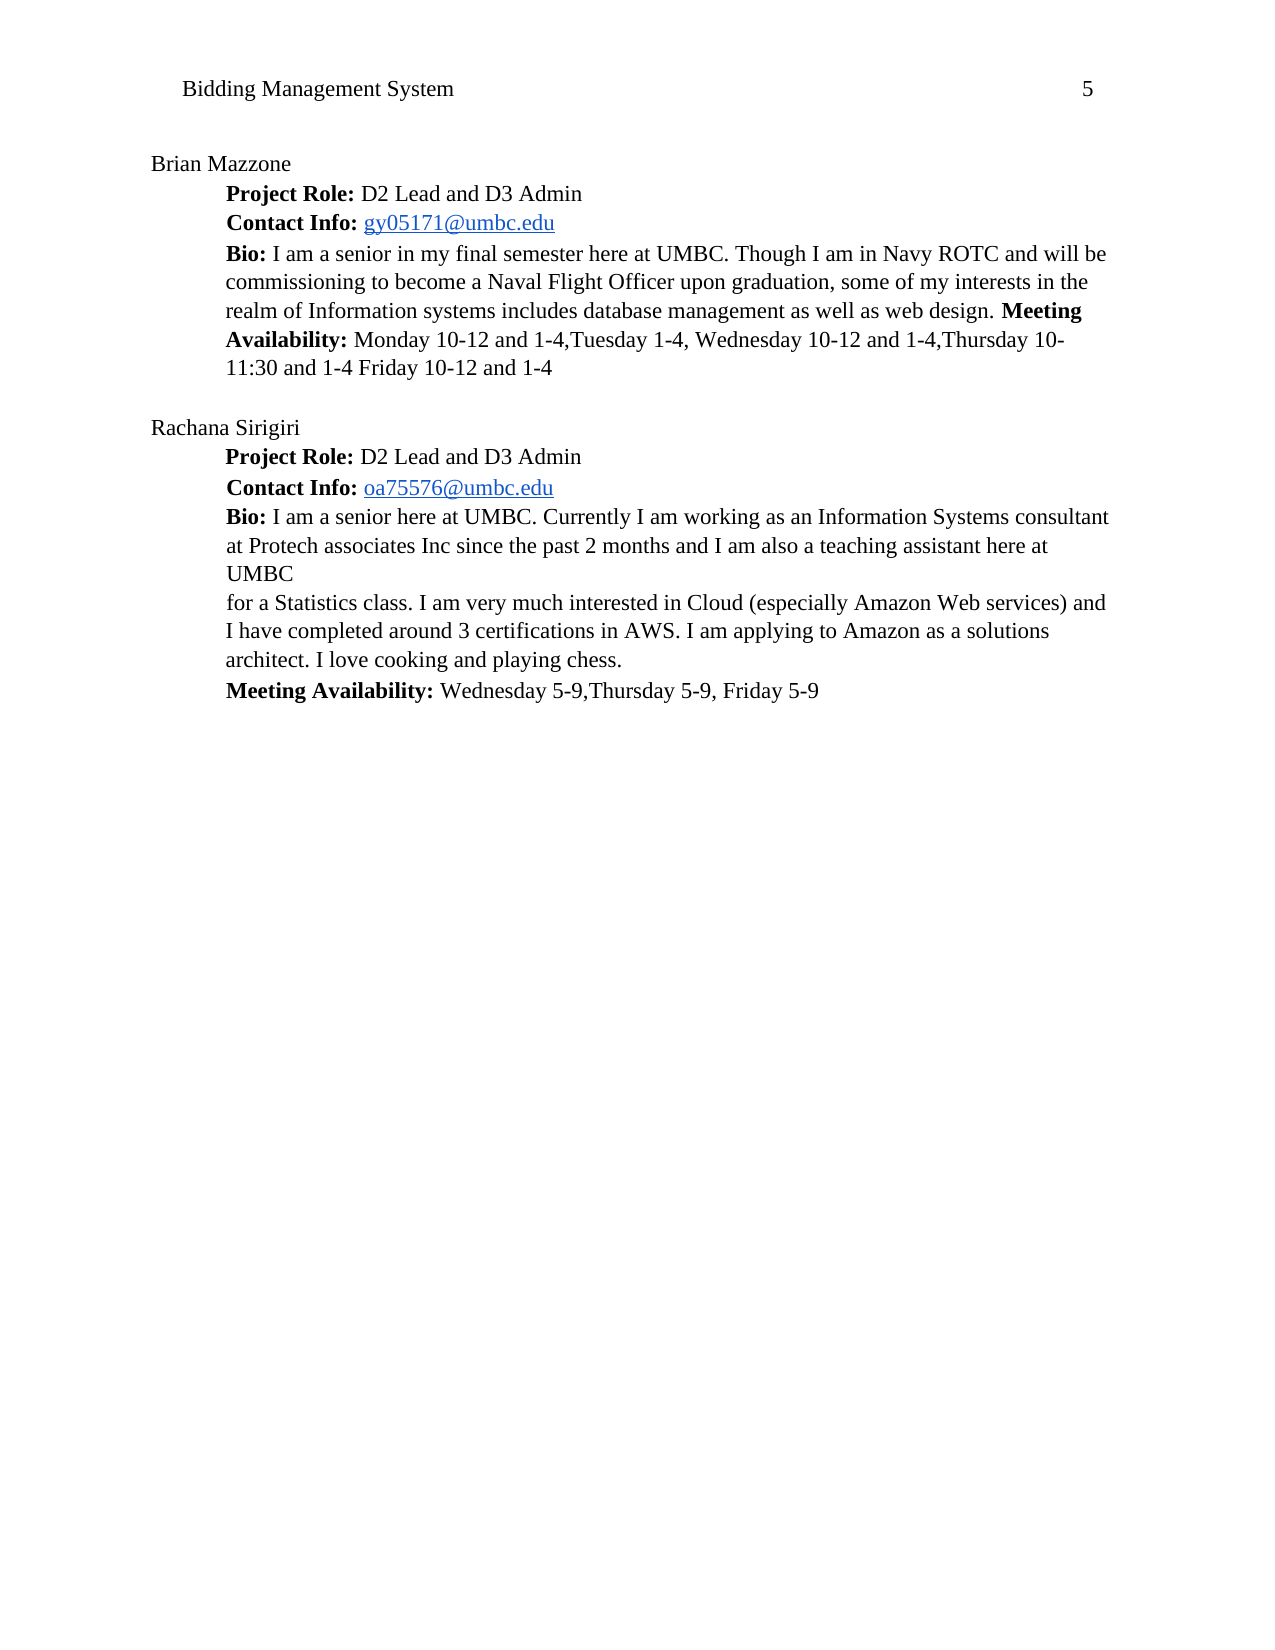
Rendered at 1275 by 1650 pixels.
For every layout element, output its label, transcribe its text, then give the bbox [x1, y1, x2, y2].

text Brian Mazzone [151, 150, 1125, 176]
text for a Statistics class. I am very much interested in Cloud (especially Amazon Web services) and I have completed around 3 certifications in AWS. I am applying to Amazon as a solutions architect. I love cooking and playing chess. [225, 589, 1120, 673]
text Contact Info: oa75576@umbc.edu [226, 474, 1125, 500]
text Contact Info: gy05171@umbc.edu [226, 209, 1125, 235]
text Project Role: D2 Lead and D3 Admin [226, 180, 1125, 206]
text Project Role: D2 Lead and D3 Admin [225, 443, 1125, 469]
text Bio: I am a senior here at UMBC. Currently I am working as an Information Systems consultant at Protech associates Inc since the past 2 months and I am also a teaching assistant here at UMBC [226, 503, 1118, 587]
text Rachana Sirigiri [151, 414, 1125, 440]
text Bio: I am a senior in my final semester here at UMBC. Though I am in Navy ROTC and will be commissioning to become a Naval Flight Officer upon graduation, some of my interests in the realm of Information systems includes database management as well as web design. Meeting Availability: Monday 10-12 and 1-4,Tuesday 1-4, Wednesday 10-12 and 1-4,Thursday 10-11:30 and 1-4 Friday 10-12 and 1-4 [225, 240, 1116, 381]
text Meeting Availability: Wednesday 5-9,Thursday 5-9, Friday 5-9 [226, 677, 1125, 704]
